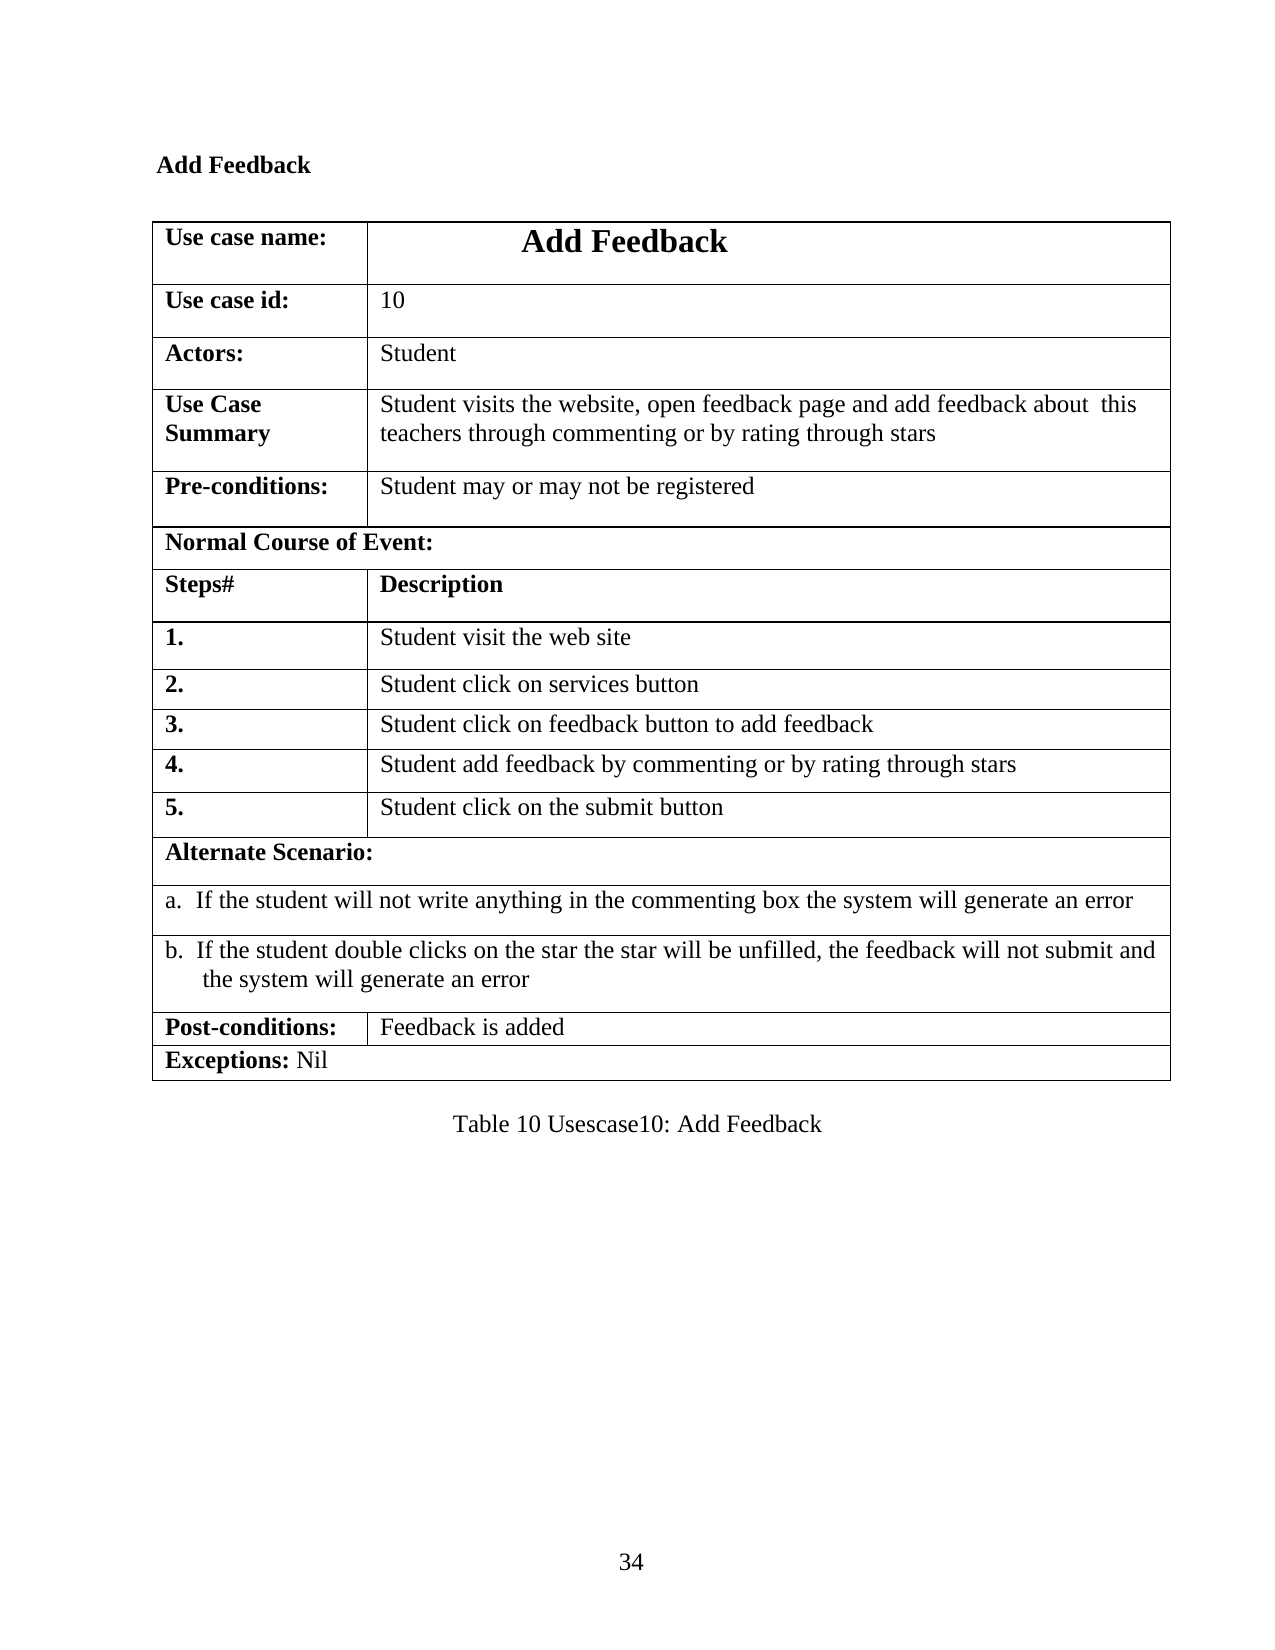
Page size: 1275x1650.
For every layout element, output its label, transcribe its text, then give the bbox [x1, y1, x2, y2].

table_cell Student [368, 338, 1170, 388]
table_cell 4. [153, 750, 367, 792]
table_cell Post-conditions: [153, 1013, 367, 1045]
table_cell Normal Course of Event: [153, 528, 1170, 569]
table_cell a. If the student will not write anything in the commenting box the system will generate an error [153, 886, 1170, 934]
table_cell Student add feedback by commenting or by rating through stars [368, 750, 1170, 792]
table_cell Student click on services button [368, 670, 1170, 708]
table_cell 2. [153, 670, 367, 708]
table_cell b. If the student double clicks on the star the star will be unfilled, the feedback will not submit and the system will generate an error [153, 936, 1170, 1012]
table_cell Pre-conditions: [153, 472, 367, 526]
table_cell Student visit the web site [368, 623, 1170, 668]
table_cell Feedback is added [368, 1013, 1170, 1045]
table_header Add Feedback [368, 223, 1170, 284]
table_cell Student click on feedback button to add feedback [368, 710, 1170, 749]
table_cell 5. [153, 793, 367, 837]
table_cell Alternate Scenario: [153, 838, 1170, 884]
table_cell Steps# [153, 570, 367, 621]
table_cell Student click on the submit button [368, 793, 1170, 837]
table_header Use case name: [153, 223, 367, 284]
table_cell Actors: [153, 338, 367, 388]
table_cell Student visits the website, open feedback page and add feedback about this teachers through commenting or by rating through stars [368, 390, 1170, 471]
table_cell 1. [153, 623, 367, 668]
table_cell Student may or may not be registered [368, 472, 1170, 526]
table_cell 10 [368, 285, 1170, 337]
table_cell Use case id: [153, 285, 367, 337]
table_cell Use Case Summary [153, 390, 367, 471]
table_cell Exceptions: Nil [153, 1046, 1170, 1080]
text Table 10 Usescase10: Add Feedback [409, 1109, 865, 1138]
table_cell Description [368, 570, 1170, 621]
table_cell 3. [153, 710, 367, 749]
